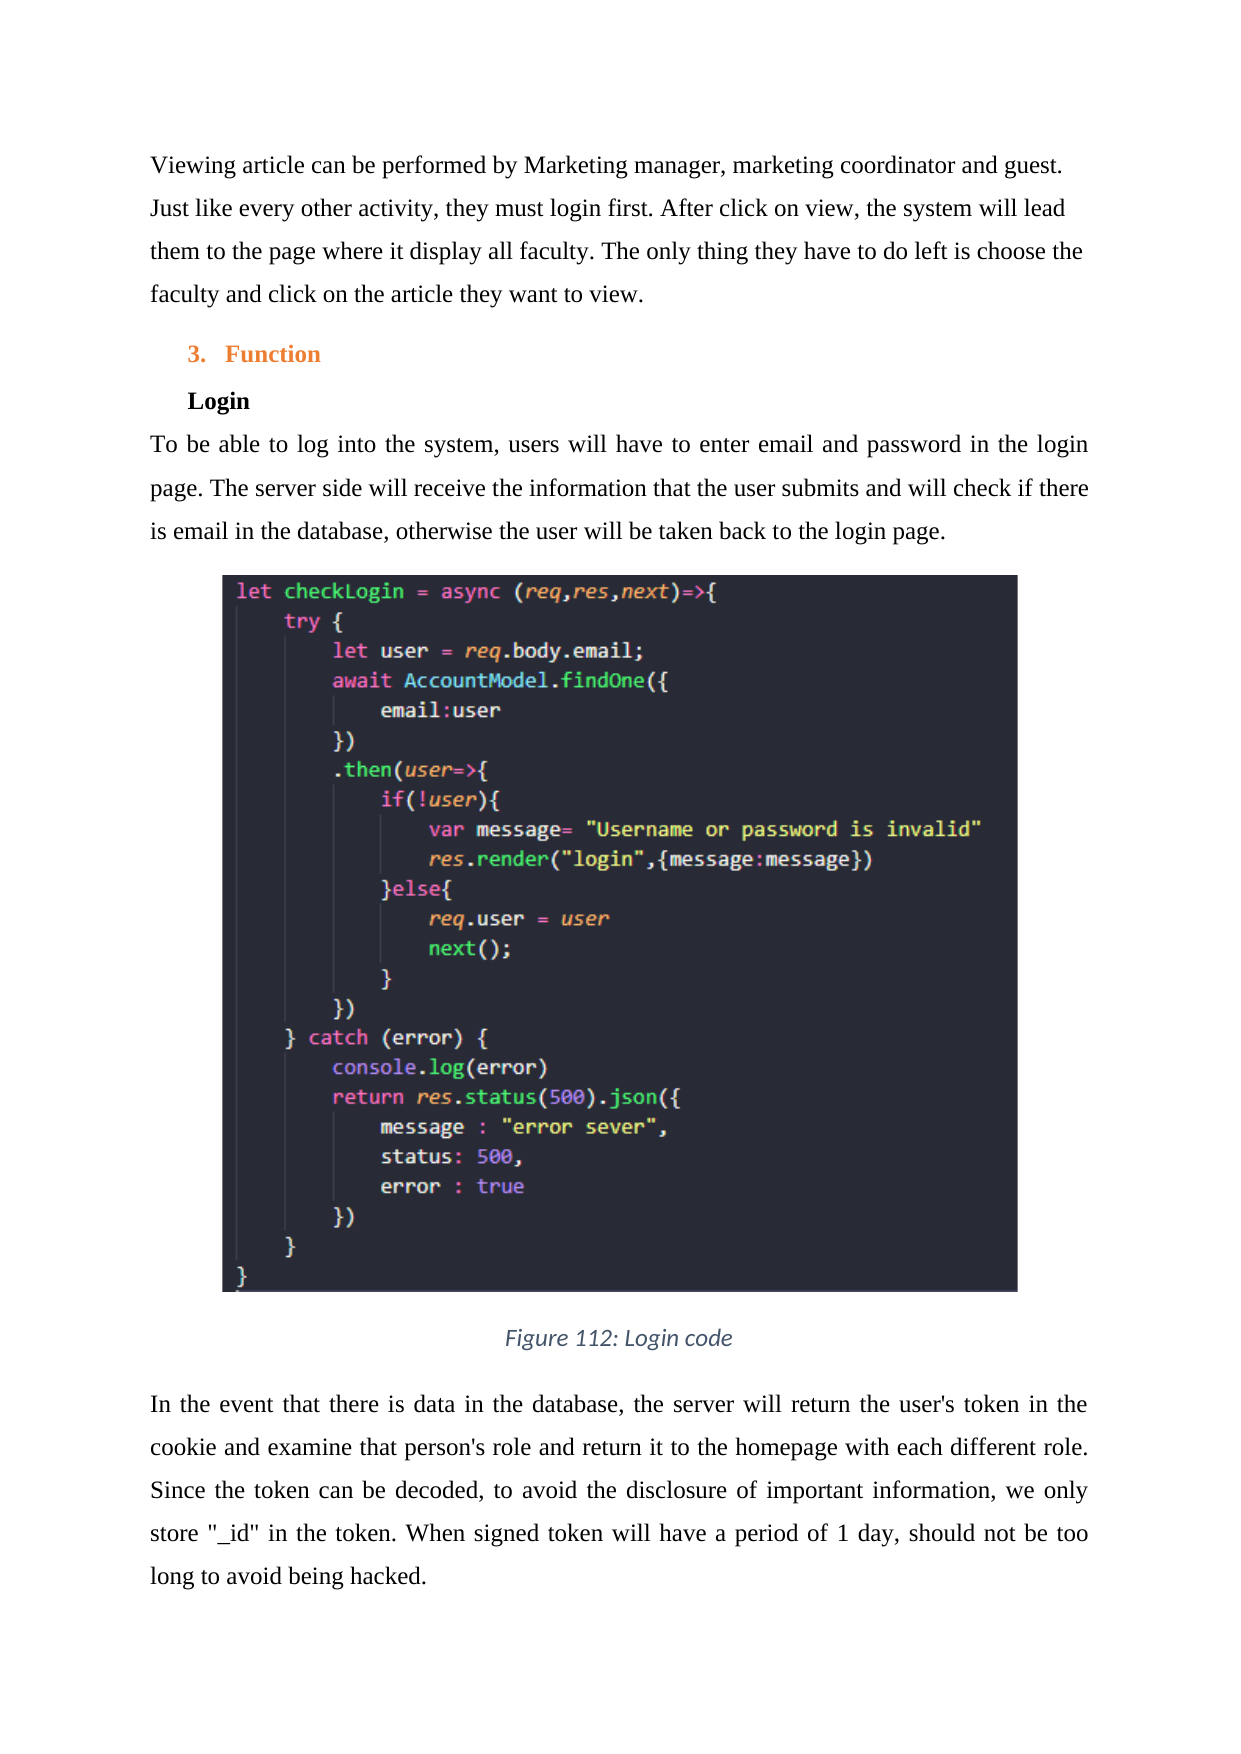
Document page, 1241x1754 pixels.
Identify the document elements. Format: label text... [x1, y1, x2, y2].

text Viewing article can be performed by Marketing manager, marketing coordinator and guest. Just like every other activity, they must login first. After click on view, the system will lead them to the page where it display all faculty. The only thing they have to do left is choose the faculty and click on the article they want to view. [150, 150, 1090, 308]
picture [222, 575, 1018, 1292]
text Figure 112: Login code [150, 1322, 1090, 1353]
text To be able to log into the system, users will have to enter email and password in the login page. The server side will receive the information that the user submits and will check if there is email in the database, otherwise the user will be taken back to the login page. [150, 429, 1090, 544]
subtitle Login [187, 386, 1090, 415]
text In the event that there is data in the database, the server will return the user's token in the cookie and examine that person's role and return it to the homepage with each different role. Since the token can be decoded, to avoid the disclosure of important information, we only store "_id" in the token. When signed token will have a period of 1 day, should not be too long to avoid being hacked. [150, 1389, 1090, 1590]
subtitle Function [187, 339, 1090, 368]
